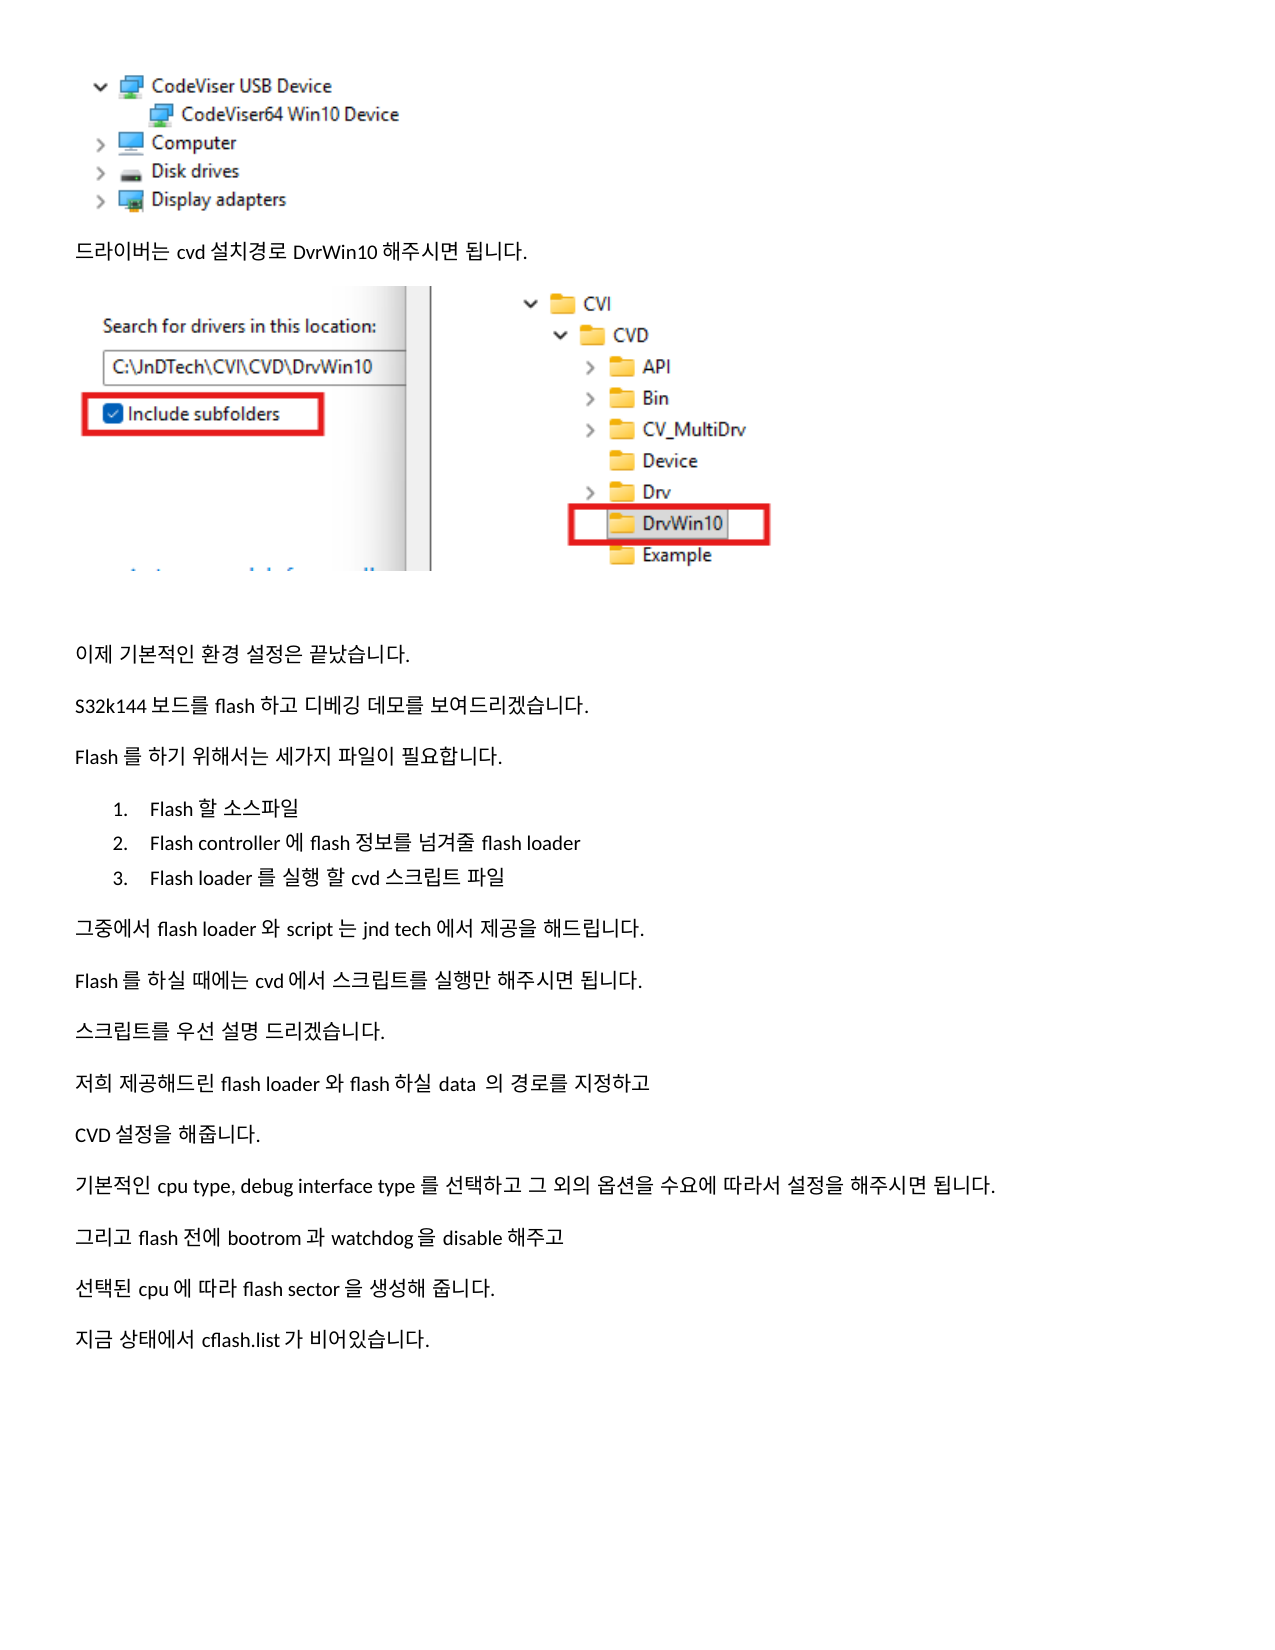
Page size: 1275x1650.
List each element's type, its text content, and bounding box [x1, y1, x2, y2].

text 저희 제공해드린 flash loader 와 flash 하실 data 의 경로를 지정하고 [75, 1067, 1200, 1097]
text CVD 설정을 해줍니다. [75, 1118, 1200, 1148]
list Flash 할 소스파일 [112, 792, 1200, 822]
text 드라이버는 cvd 설치경로 DvrWin10 해주시면 됩니다. [75, 235, 1200, 265]
picture [75, 286, 818, 571]
text 선택된 cpu 에 따라 flash sector을 생성해 줍니다. [75, 1272, 1200, 1302]
text 그중에서 flash loader 와 script 는 jnd tech 에서 제공을 해드립니다. [75, 913, 1200, 943]
text 스크립트를 우선 설명 드리겠습니다. [75, 1015, 1200, 1046]
list Flash loader 를 실행 할 cvd 스크립트 파일 [112, 861, 1200, 892]
text 지금 상태에서 cflash.list가 비어있습니다. [75, 1323, 1200, 1354]
text 이제 기본적인 환경 설정은 끝났습니다. [75, 638, 1200, 668]
text S32k144 보드를 flash 하고 디베깅 데모를 보여드리겠습니다. [75, 689, 1200, 719]
picture [75, 75, 493, 214]
text 그리고 flash 전에 bootrom과 watchdog을 disable 해주고 [75, 1221, 1200, 1251]
text Flash 를 하기 위해서는 세가지 파일이 필요합니다. [75, 741, 1200, 771]
text Flash를 하실 때에는 cvd에서 스크립트를 실행만 해주시면 됩니다. [75, 964, 1200, 994]
list Flash controller 에 flash 정보를 넘겨줄 flash loader [112, 827, 1200, 857]
text 기본적인 cpu type, debug interface type 를 선택하고 그 외의 옵션을 수요에 따라서 설정을 해주시면 됩니다. [75, 1169, 1200, 1200]
